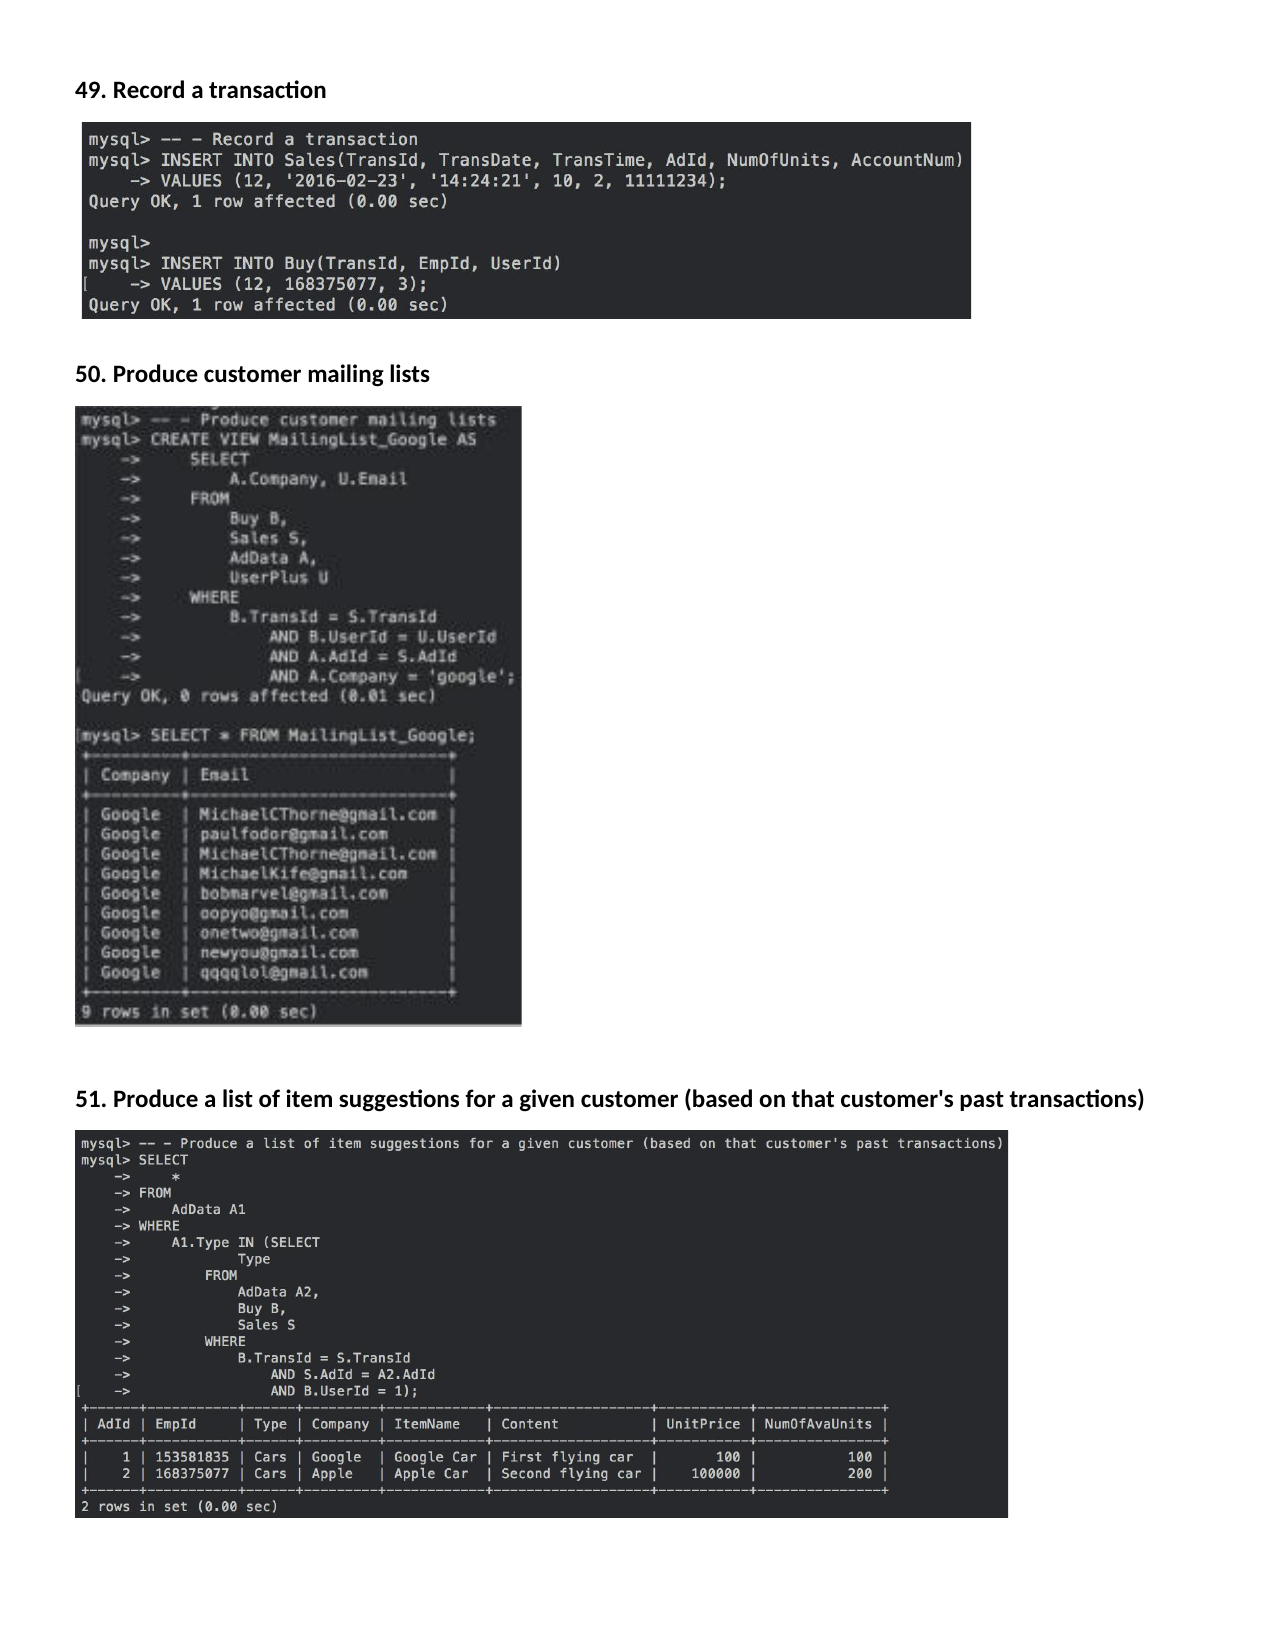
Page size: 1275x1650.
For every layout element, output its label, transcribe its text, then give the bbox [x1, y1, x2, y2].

text 50. Produce customer mailing lists [75, 359, 1160, 389]
picture [75, 1130, 1009, 1518]
picture [81, 122, 972, 319]
picture [75, 406, 522, 1027]
text 51. Produce a list of item suggestions for a given customer (based on that customer's past transactions) [75, 1086, 1160, 1113]
text 49. Record a transaction [75, 74, 1160, 104]
